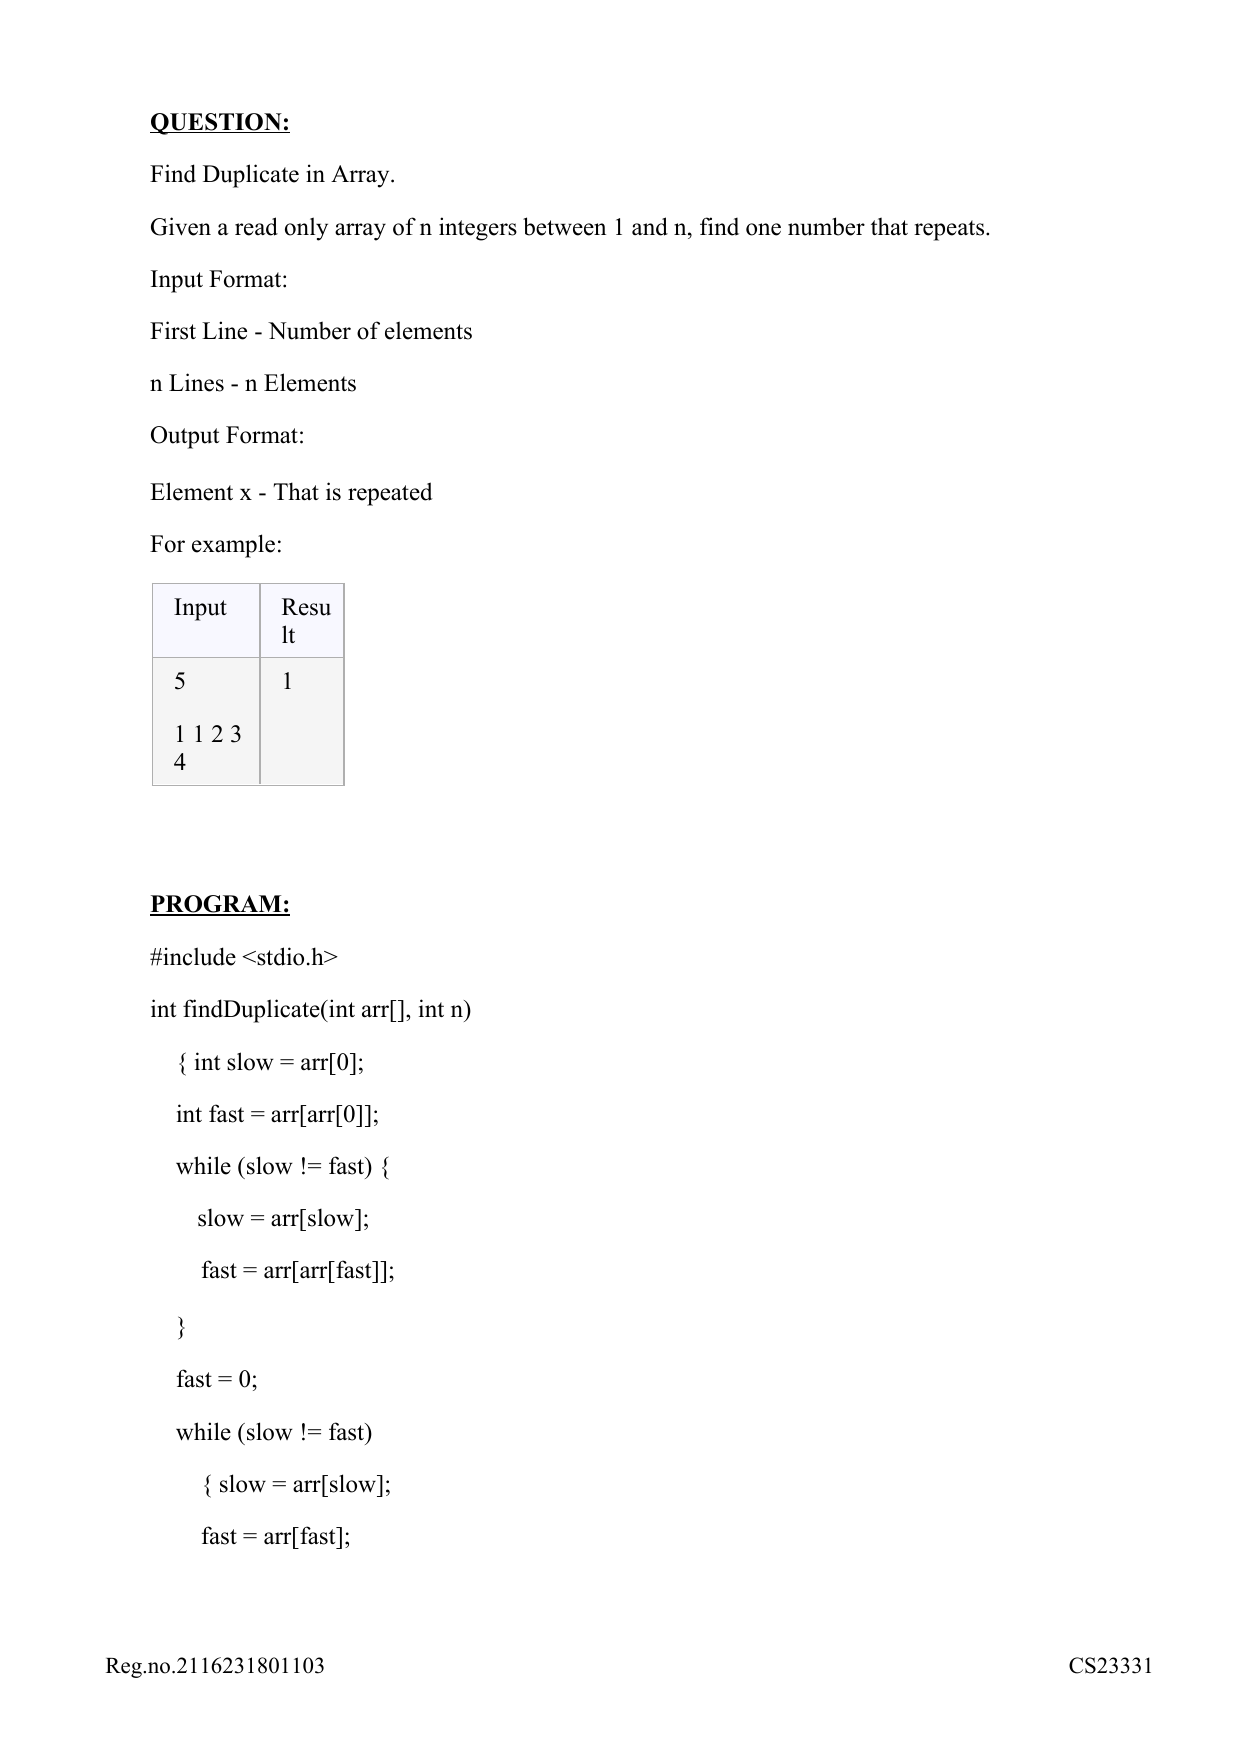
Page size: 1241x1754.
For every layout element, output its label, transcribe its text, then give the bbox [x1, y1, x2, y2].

table_header Result [261, 584, 343, 657]
text First Line - Number of elements n Lines - n Elements [150, 317, 476, 397]
table_cell 5 1 1 2 3 4 [153, 658, 259, 784]
text while (slow != fast) { slow = arr[slow]; fast = arr[fast]; [176, 1418, 407, 1549]
table_header Input [153, 584, 259, 657]
text Find Duplicate in Array. [150, 160, 1155, 188]
text int fast = arr[arr[0]]; while (slow != fast) { slow = arr[slow]; [164, 1100, 391, 1232]
table_cell 1 [261, 658, 343, 784]
text #include <stdio.h> [150, 943, 1155, 970]
text PROGRAM: [150, 890, 1155, 918]
text Element x - That is repeated For example: [150, 478, 451, 557]
text fast = arr[arr[fast]]; [94, 1256, 502, 1284]
text int findDuplicate(int arr[], int n) { int slow = arr[0]; [150, 996, 510, 1075]
text Output Format: [150, 421, 1155, 449]
text QUESTION: [150, 108, 1155, 136]
text } [176, 1312, 1155, 1340]
text Given a read only array of n integers between 1 and n, find one number that repeats. Input Format: [150, 213, 992, 293]
text fast = 0; [176, 1365, 1155, 1392]
